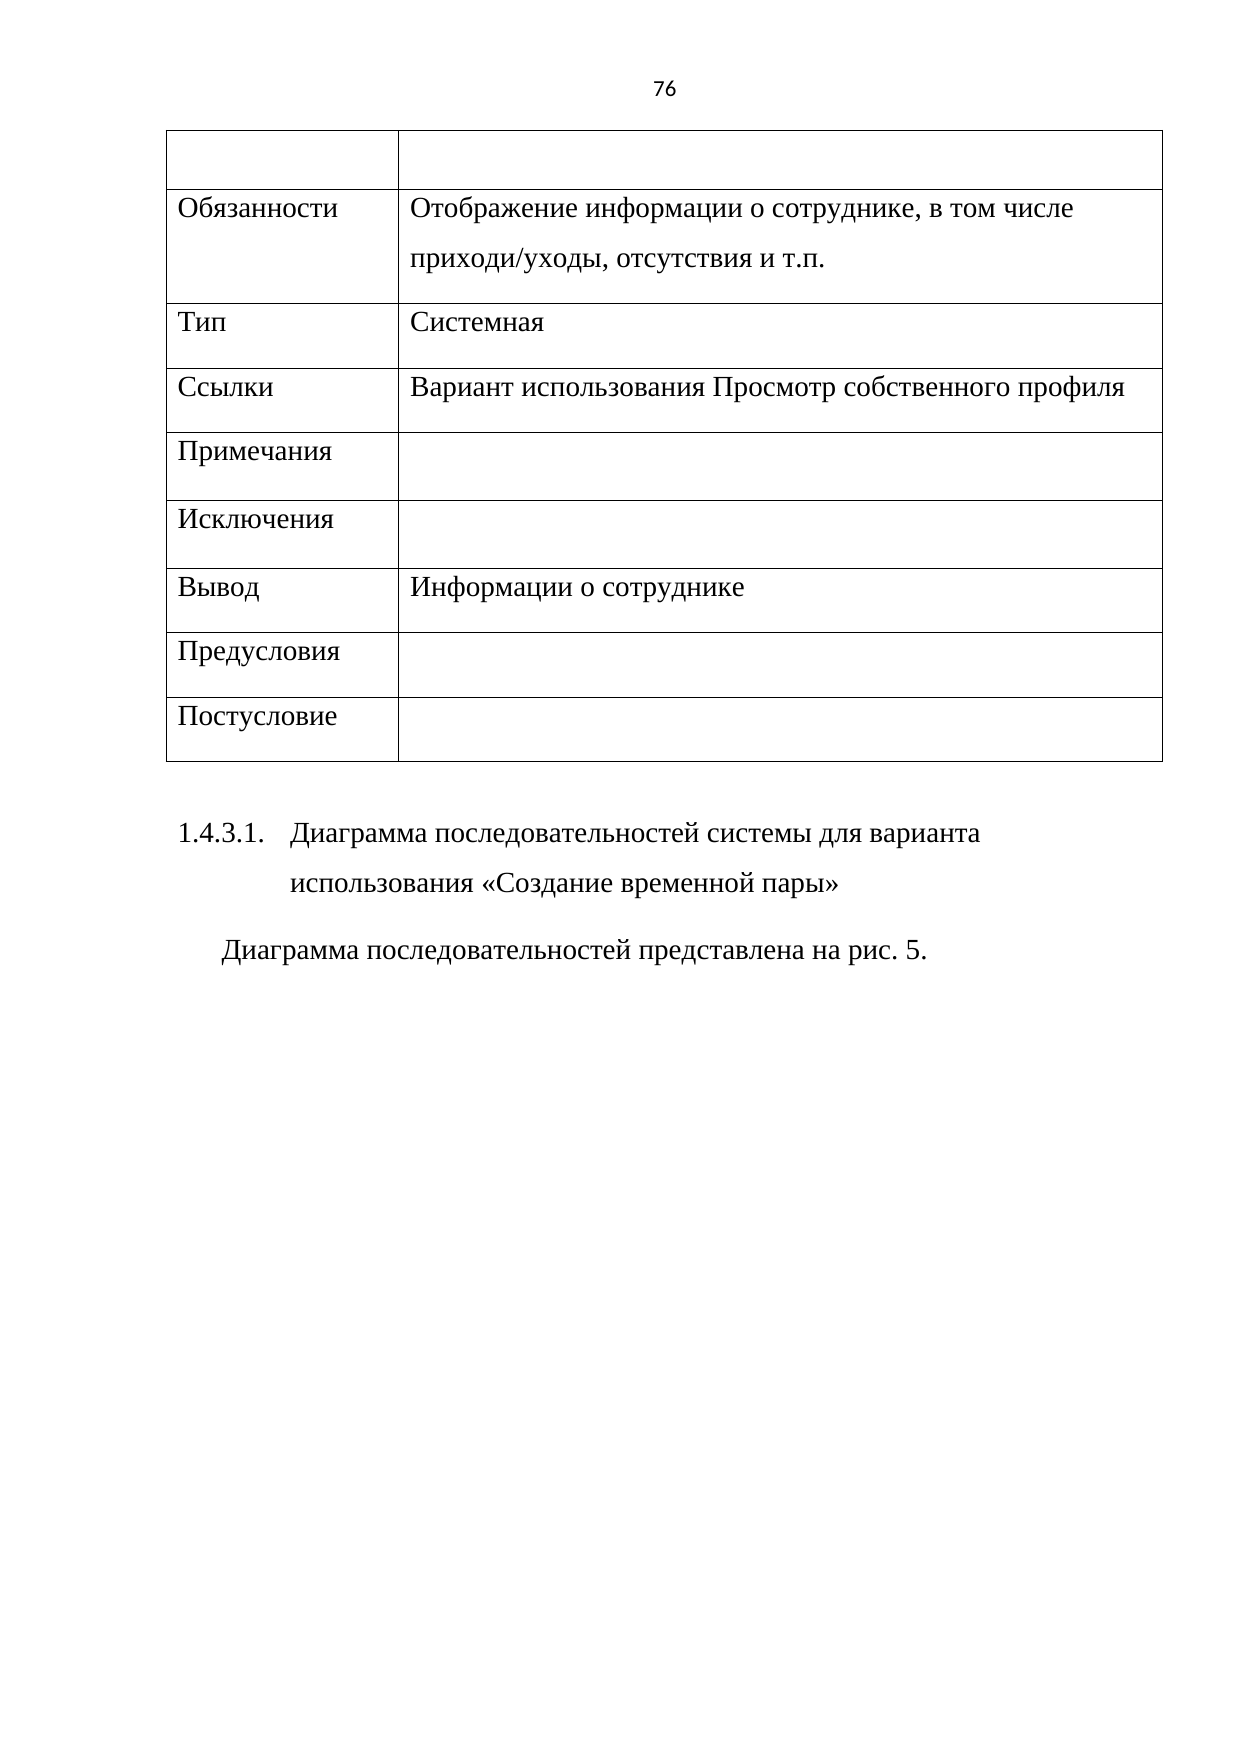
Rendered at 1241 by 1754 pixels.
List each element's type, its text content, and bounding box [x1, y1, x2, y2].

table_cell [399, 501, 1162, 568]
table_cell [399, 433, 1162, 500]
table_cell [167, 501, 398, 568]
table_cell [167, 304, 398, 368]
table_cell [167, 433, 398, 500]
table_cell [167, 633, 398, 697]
list Диаграмма последовательностей системы для варианта использования «Создание временной пары» [177, 815, 1152, 899]
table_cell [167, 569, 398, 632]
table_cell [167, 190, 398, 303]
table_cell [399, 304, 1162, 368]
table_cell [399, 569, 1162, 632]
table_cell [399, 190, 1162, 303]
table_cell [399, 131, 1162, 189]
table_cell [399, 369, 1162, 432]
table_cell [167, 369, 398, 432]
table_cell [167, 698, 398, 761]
text Диаграмма последовательностей представлена на рис. 5. [177, 932, 1152, 966]
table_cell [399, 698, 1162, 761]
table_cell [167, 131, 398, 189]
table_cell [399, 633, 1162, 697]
